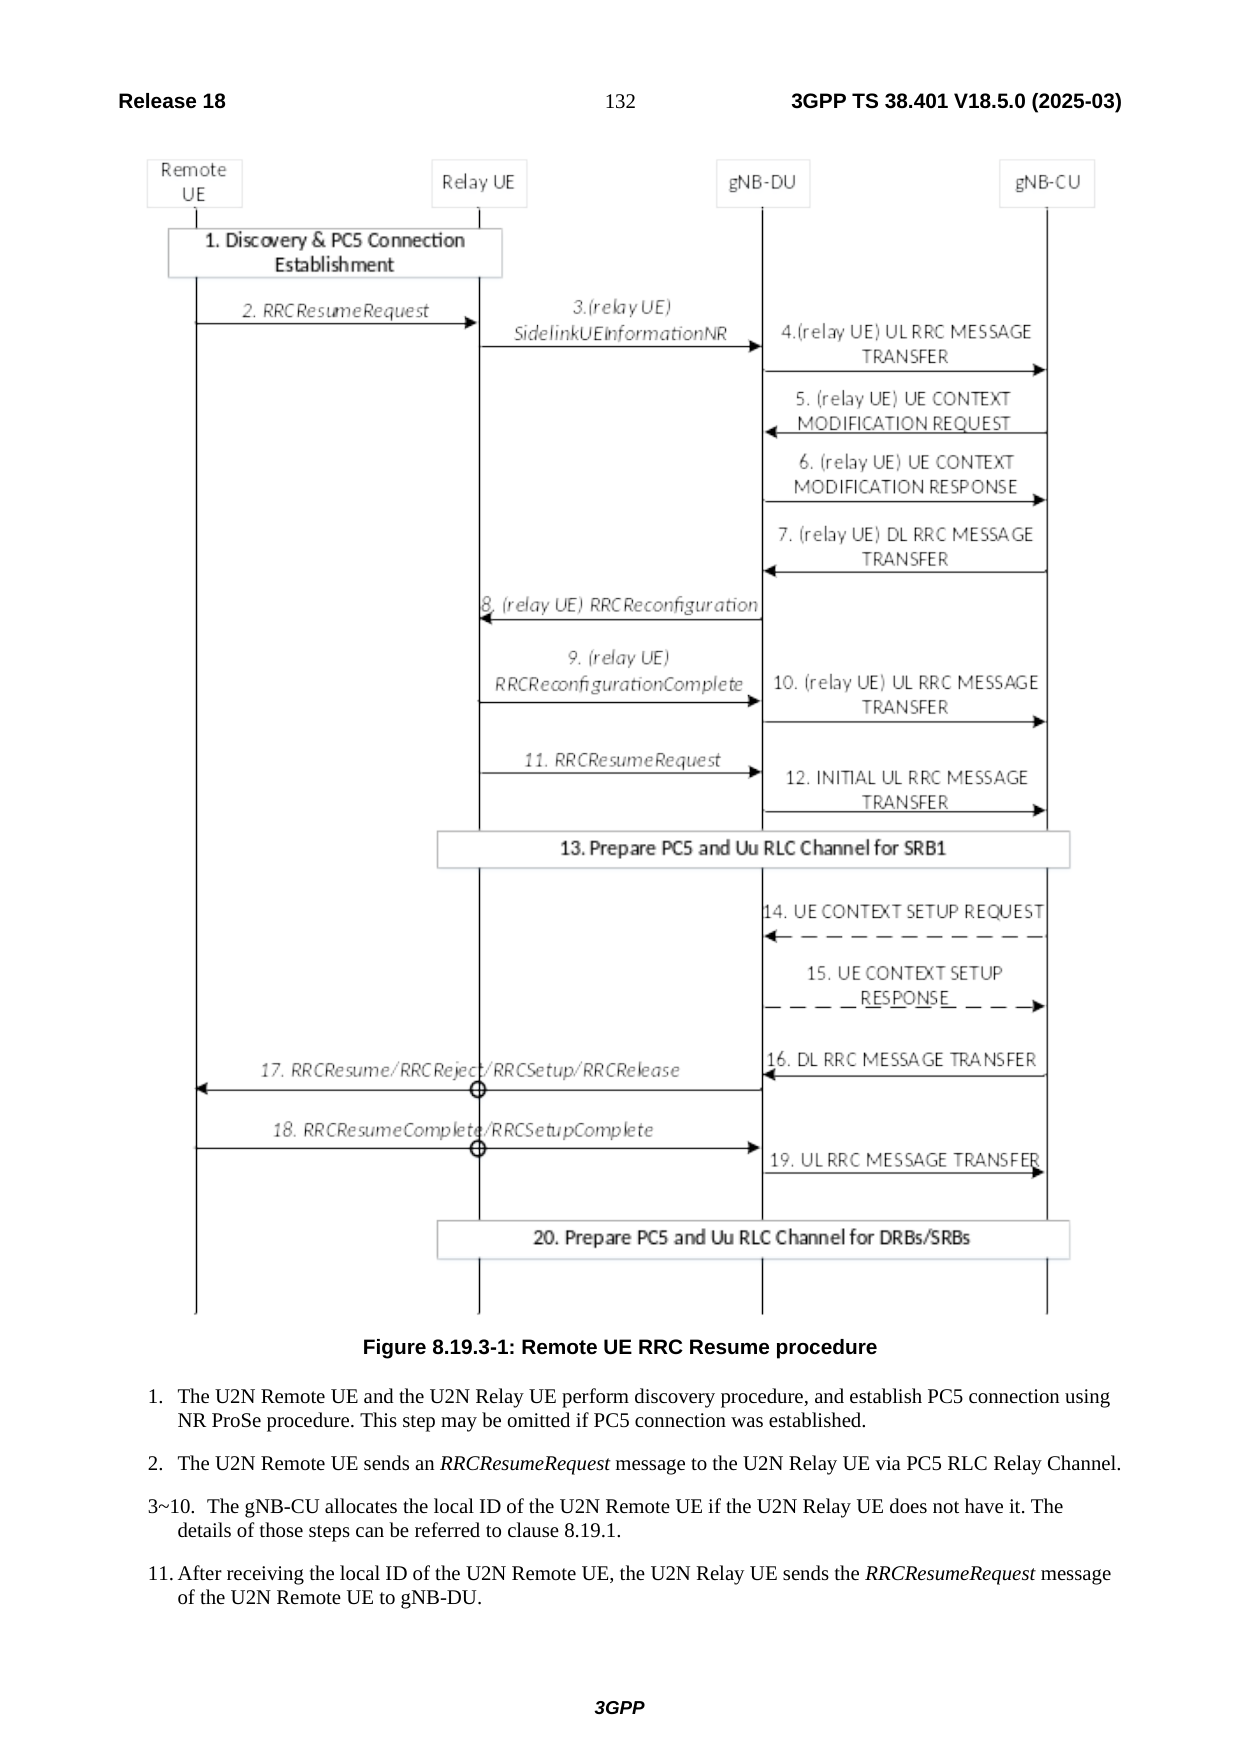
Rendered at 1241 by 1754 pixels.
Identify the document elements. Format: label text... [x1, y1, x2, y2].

text Figure 8.19.3-1: Remote UE RRC Resume procedure [118, 1335, 1122, 1359]
text 3~10. The gNB-CU allocates the local ID of the U2N Remote UE if the U2N Relay UE does not have it. The details of those steps can be referred to clause 8.19.1. [148, 1494, 1122, 1542]
text 1. The U2N Remote UE and the U2N Relay UE perform discovery procedure, and establish PC5 connection using NR ProSe procedure. This step may be omitted if PC5 connection was established. [148, 1384, 1122, 1432]
text 2. The U2N Remote UE sends an RRCResumeRequest message to the U2N Relay UE via PC5 RLC Relay Channel. [148, 1451, 1122, 1475]
text 11. After receiving the local ID of the U2N Remote UE, the U2N Relay UE sends the RRCResumeRequest message of the U2N Remote UE to gNB-DU. [148, 1561, 1122, 1609]
